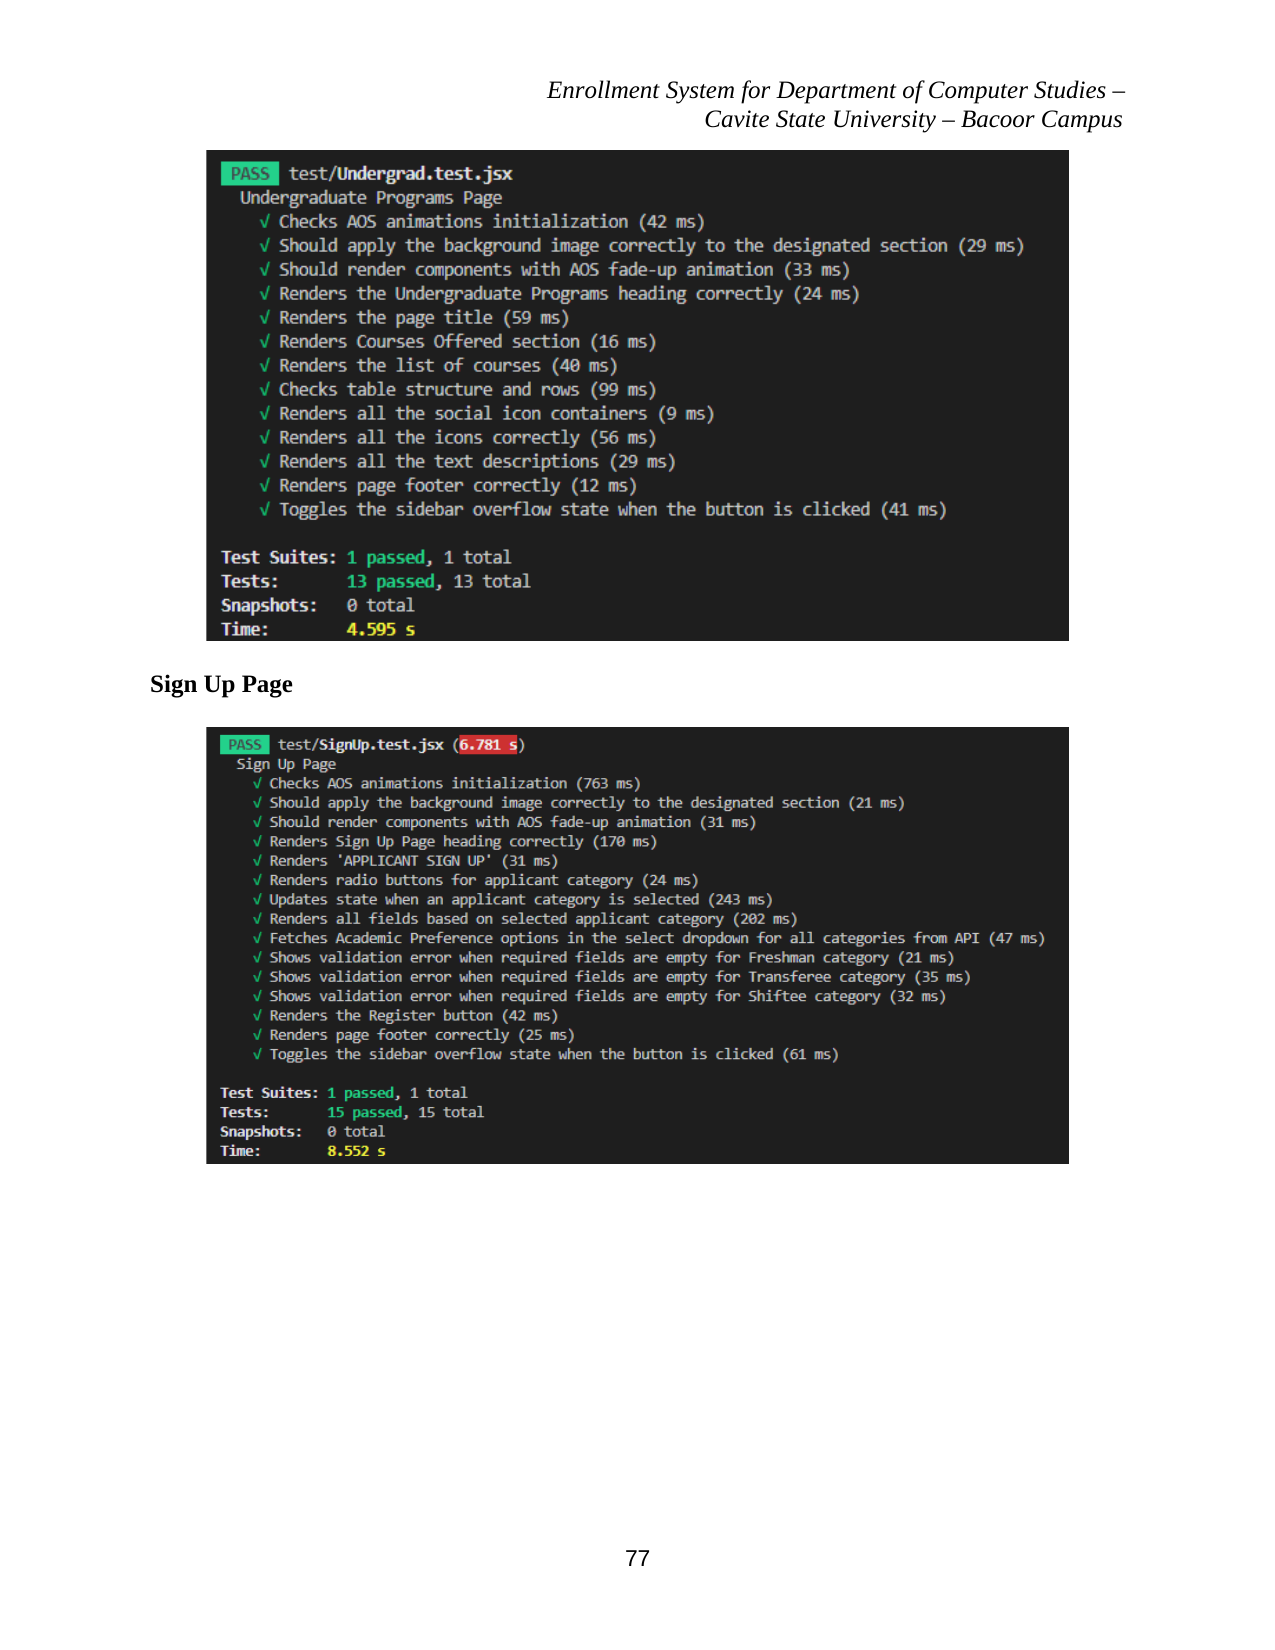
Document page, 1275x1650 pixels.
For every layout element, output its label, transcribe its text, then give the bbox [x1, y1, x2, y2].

text Sign Up Page [150, 669, 1125, 698]
picture [206, 727, 1069, 1164]
picture [206, 150, 1069, 641]
